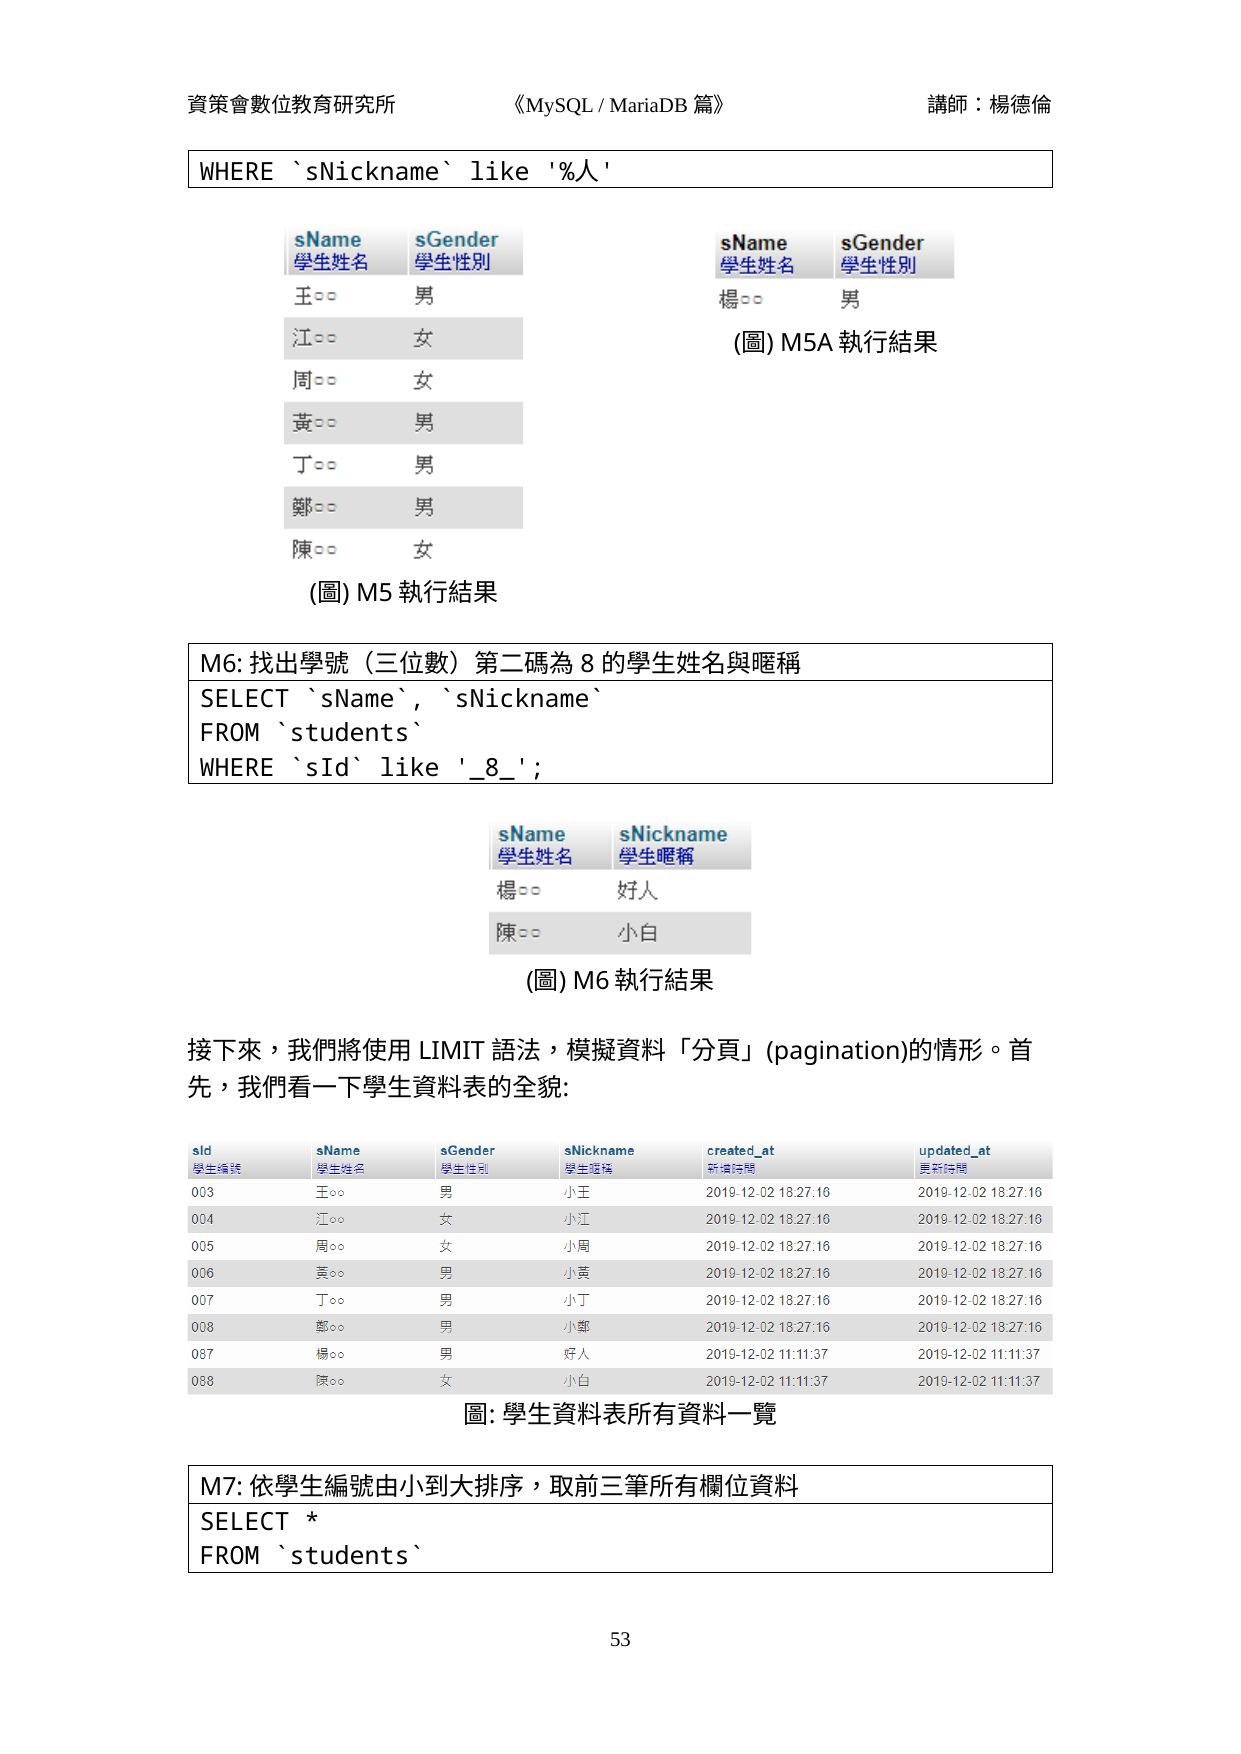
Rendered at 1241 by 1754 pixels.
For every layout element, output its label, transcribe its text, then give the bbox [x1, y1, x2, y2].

table_header (圖) M5執行結果 [188, 223, 619, 609]
picture [488, 818, 752, 961]
table_cell SELECT `sName`, `sNickname` FROM `students` WHERE `sId` like '_8_'; [189, 681, 1052, 783]
picture [715, 222, 956, 323]
text 圖: 學生資料表所有資料一覽 [187, 1395, 1053, 1431]
text (圖) M6執行結果 [187, 961, 1053, 997]
picture [187, 1137, 1053, 1395]
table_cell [189, 1504, 1052, 1572]
table_header M6: 找出學號（三位數）第二碼為 8 的學生姓名與暱稱 [189, 644, 1052, 680]
table_header M7: 依學生編號由小到大排序，取前三筆所有欄位資料 [189, 1466, 1052, 1502]
text 接下來，我們將使用 LIMIT 語法，模擬資料「分頁」(pagination)的情形。首先，我們看一下學生資料表的全貌: [187, 1031, 1053, 1103]
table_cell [189, 151, 1052, 187]
picture [284, 222, 524, 573]
table_header (圖) M5A執行結果 [620, 223, 1052, 609]
